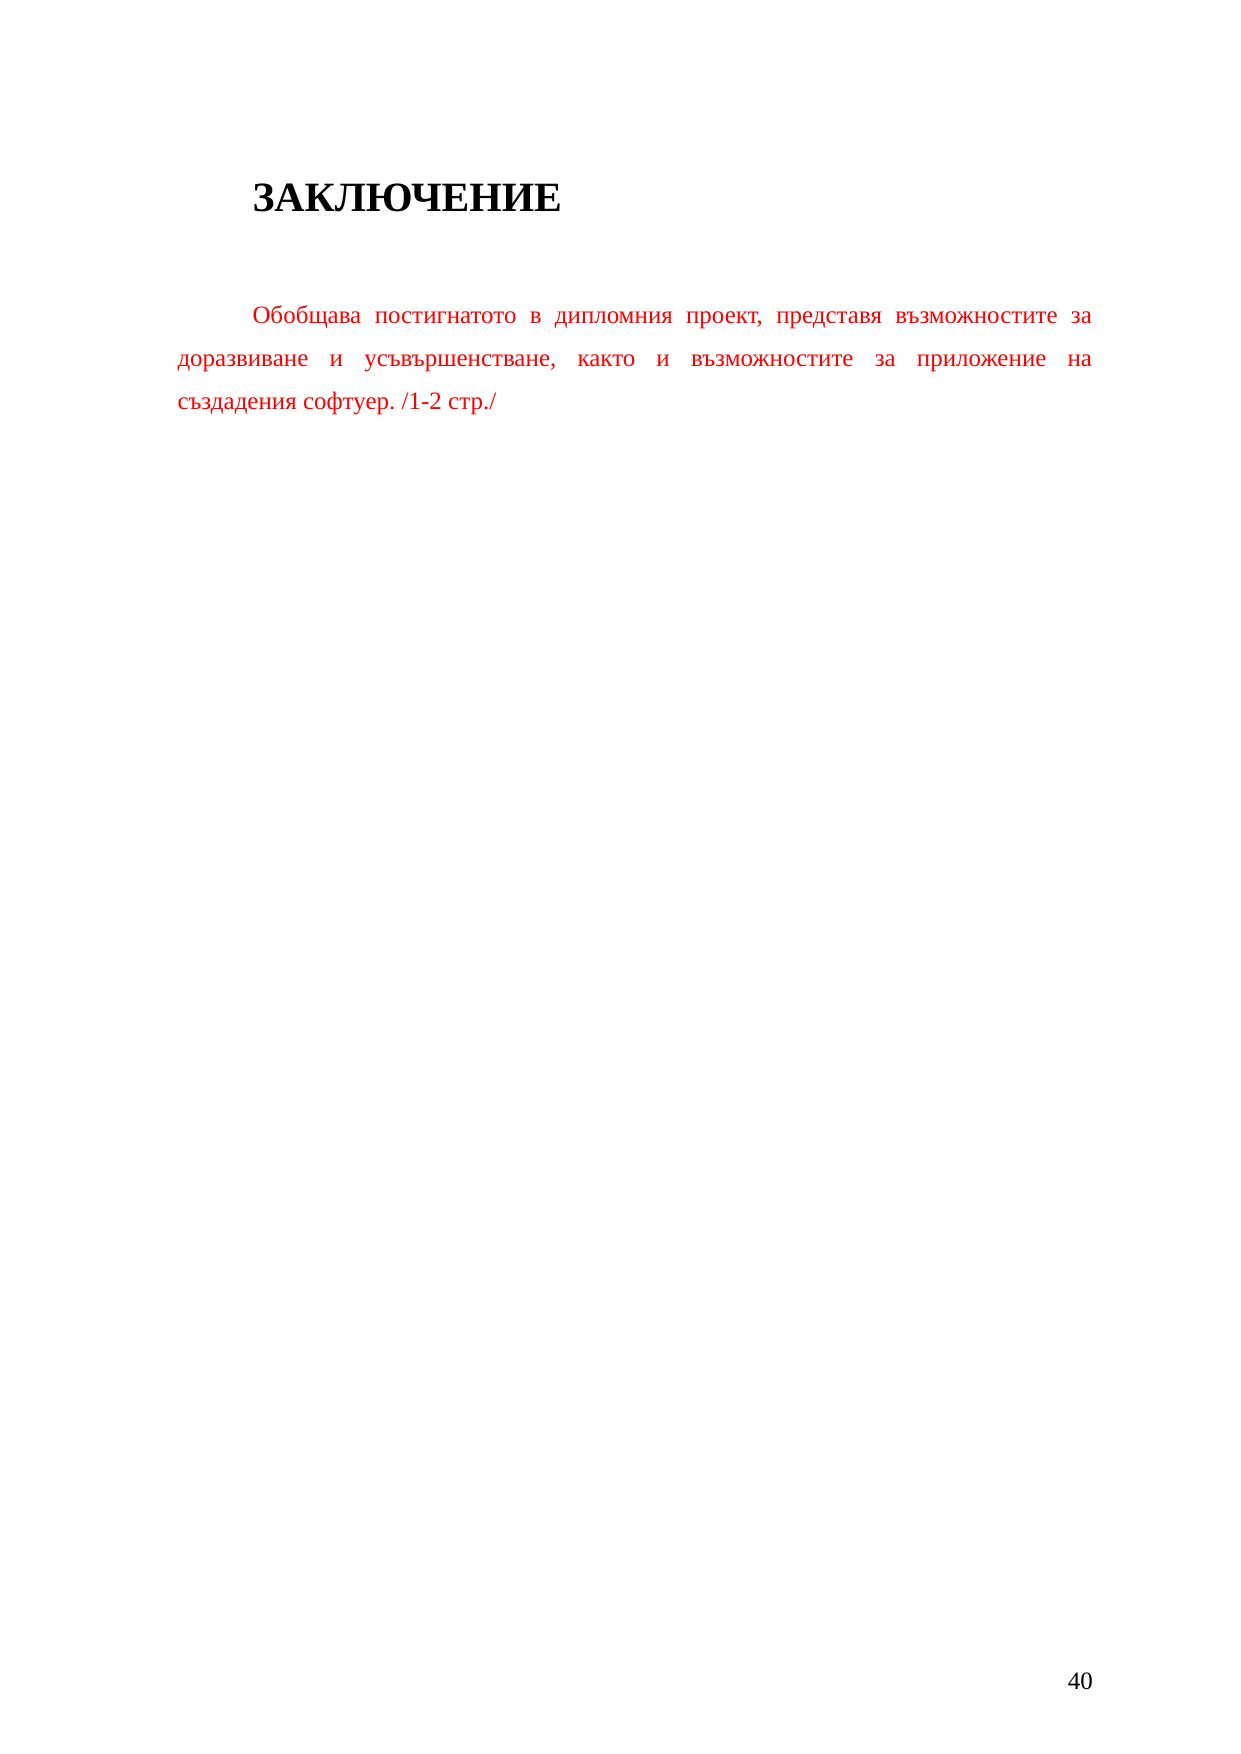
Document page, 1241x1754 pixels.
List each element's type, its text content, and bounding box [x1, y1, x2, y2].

text Обобщава постигнатото в дипломния проект, представя възможностите за доразвиване и усъвършенстване, както и възможностите за приложение на създадения софтуер. /1-2 стр./ [177, 300, 1092, 415]
subtitle ЗАКЛЮЧЕНИЕ [252, 173, 1092, 221]
